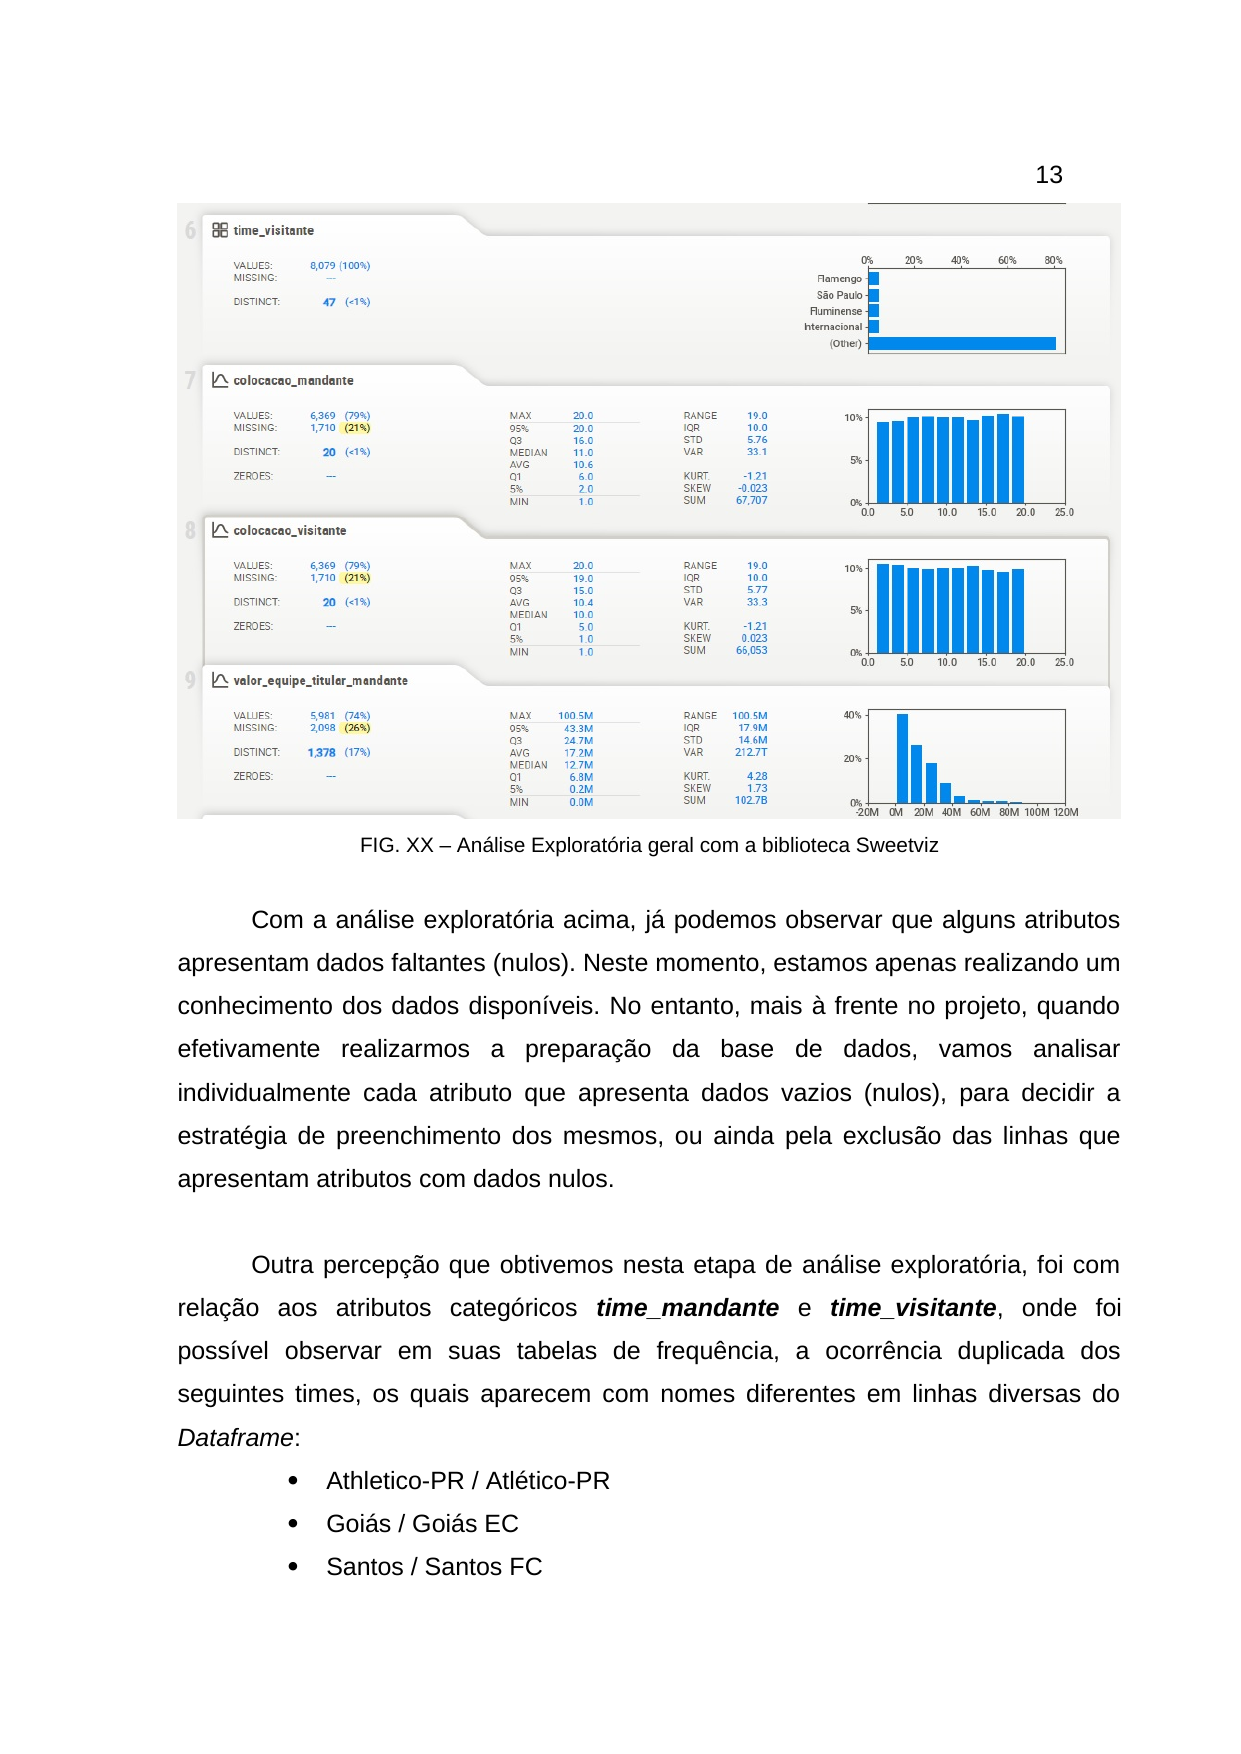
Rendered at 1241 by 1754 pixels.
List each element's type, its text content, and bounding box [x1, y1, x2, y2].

text FIG. XX – Análise Exploratória geral com a biblioteca Sweetviz [177, 833, 1122, 857]
list Santos / Santos FC [288, 1552, 1122, 1581]
list Athletico-PR / Atlético-PR [288, 1466, 1122, 1494]
list Goiás / Goiás EC [288, 1509, 1122, 1538]
text Outra percepção que obtivemos nesta etapa de análise exploratória, foi com relação aos atributos categóricos time_mandante e time_visitante, onde foi possível observar em suas tabelas de frequência, a ocorrência duplicada dos seguintes times, os quais aparecem com nomes diferentes em linhas diversas do Dataframe: [177, 1250, 1122, 1451]
picture [177, 203, 1121, 819]
text Com a análise exploratória acima, já podemos observar que alguns atributos apresentam dados faltantes (nulos). Neste momento, estamos apenas realizando um conhecimento dos dados disponíveis. No entanto, mais à frente no projeto, quando efetivamente realizarmos a preparação da base de dados, vamos analisar individualmente cada atributo que apresenta dados vazios (nulos), para decidir a estratégia de preenchimento dos mesmos, ou ainda pela exclusão das linhas que apresentam atributos com dados nulos. [177, 905, 1122, 1193]
